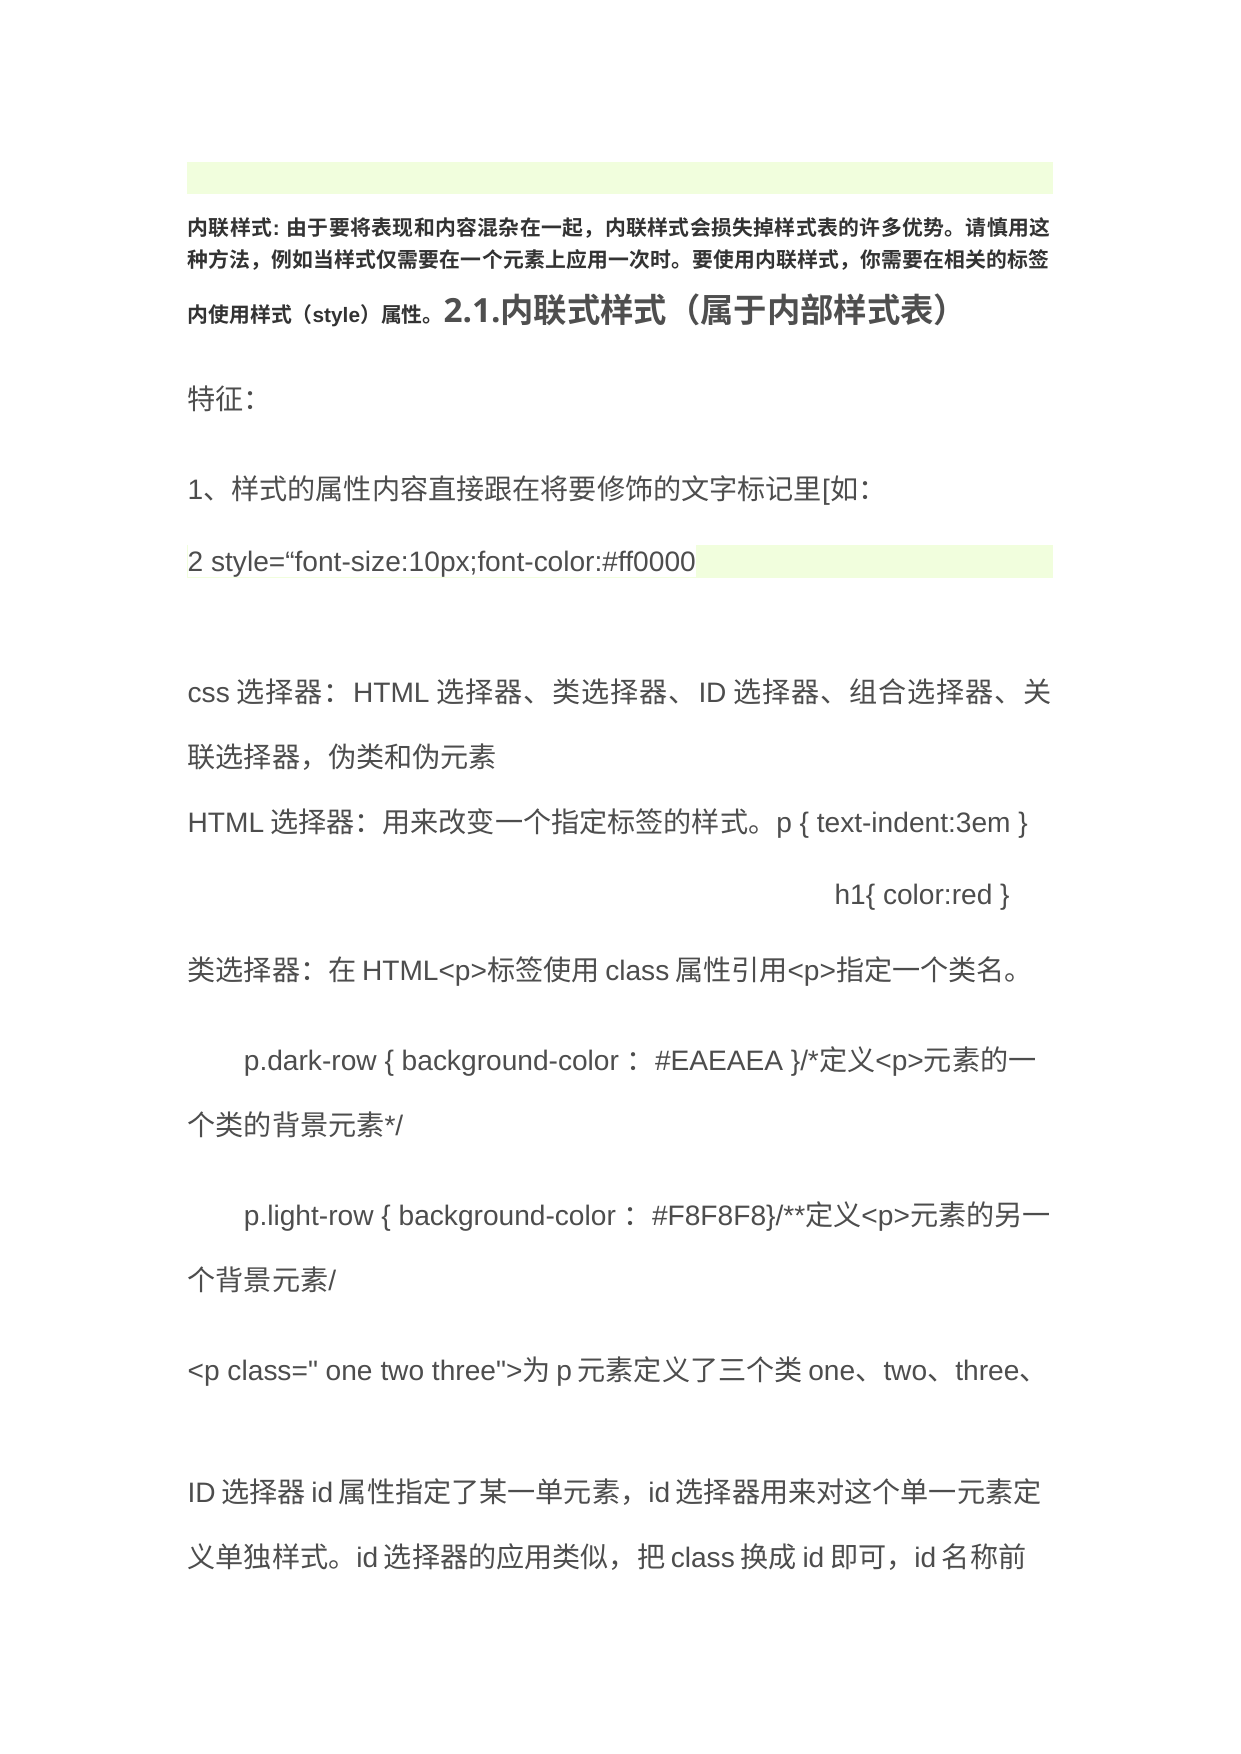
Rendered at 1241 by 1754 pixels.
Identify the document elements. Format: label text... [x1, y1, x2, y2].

text <p class=" one two three">为p元素定义了三个类one、two、three、 [187, 1336, 1053, 1401]
text 类选择器：在HTML<p>标签使用class属性引用<p>指定一个类名。 [187, 936, 1053, 1001]
text h1{ color:red } [187, 878, 1053, 911]
text 1、样式的属性内容直接跟在将要修饰的文字标记里[如： [187, 455, 1053, 520]
text 2 style=“font-size:10px;font-color:#ff0000 [187, 545, 1053, 578]
text css选择器：HTML选择器、类选择器、ID选择器、组合选择器、关联选择器，伪类和伪元素 [187, 658, 1053, 788]
text HTML选择器：用来改变一个指定标签的样式。p { text-indent:3em } [187, 788, 1053, 853]
text p.dark-row { background-color ：#EAEAEA }/*定义<p>元素的一个类的背景元素*/ [187, 1026, 1053, 1156]
text p.light-row { background-color ：#F8F8F8}/**定义<p>元素的另一个背景元素/ [187, 1181, 1053, 1311]
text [187, 1458, 1053, 1588]
subtitle 内联样式: 由于要将表现和内容混杂在一起，内联样式会损失掉样式表的许多优势。请慎用这种方法，例如当样式仅需要在一个元素上应用一次时。要使用内联样式，你需要在相关的标签内使用样式（style）属性。2.1.内联式样式（属于内部样式表） [187, 210, 1053, 340]
text 特征： [187, 365, 1053, 430]
